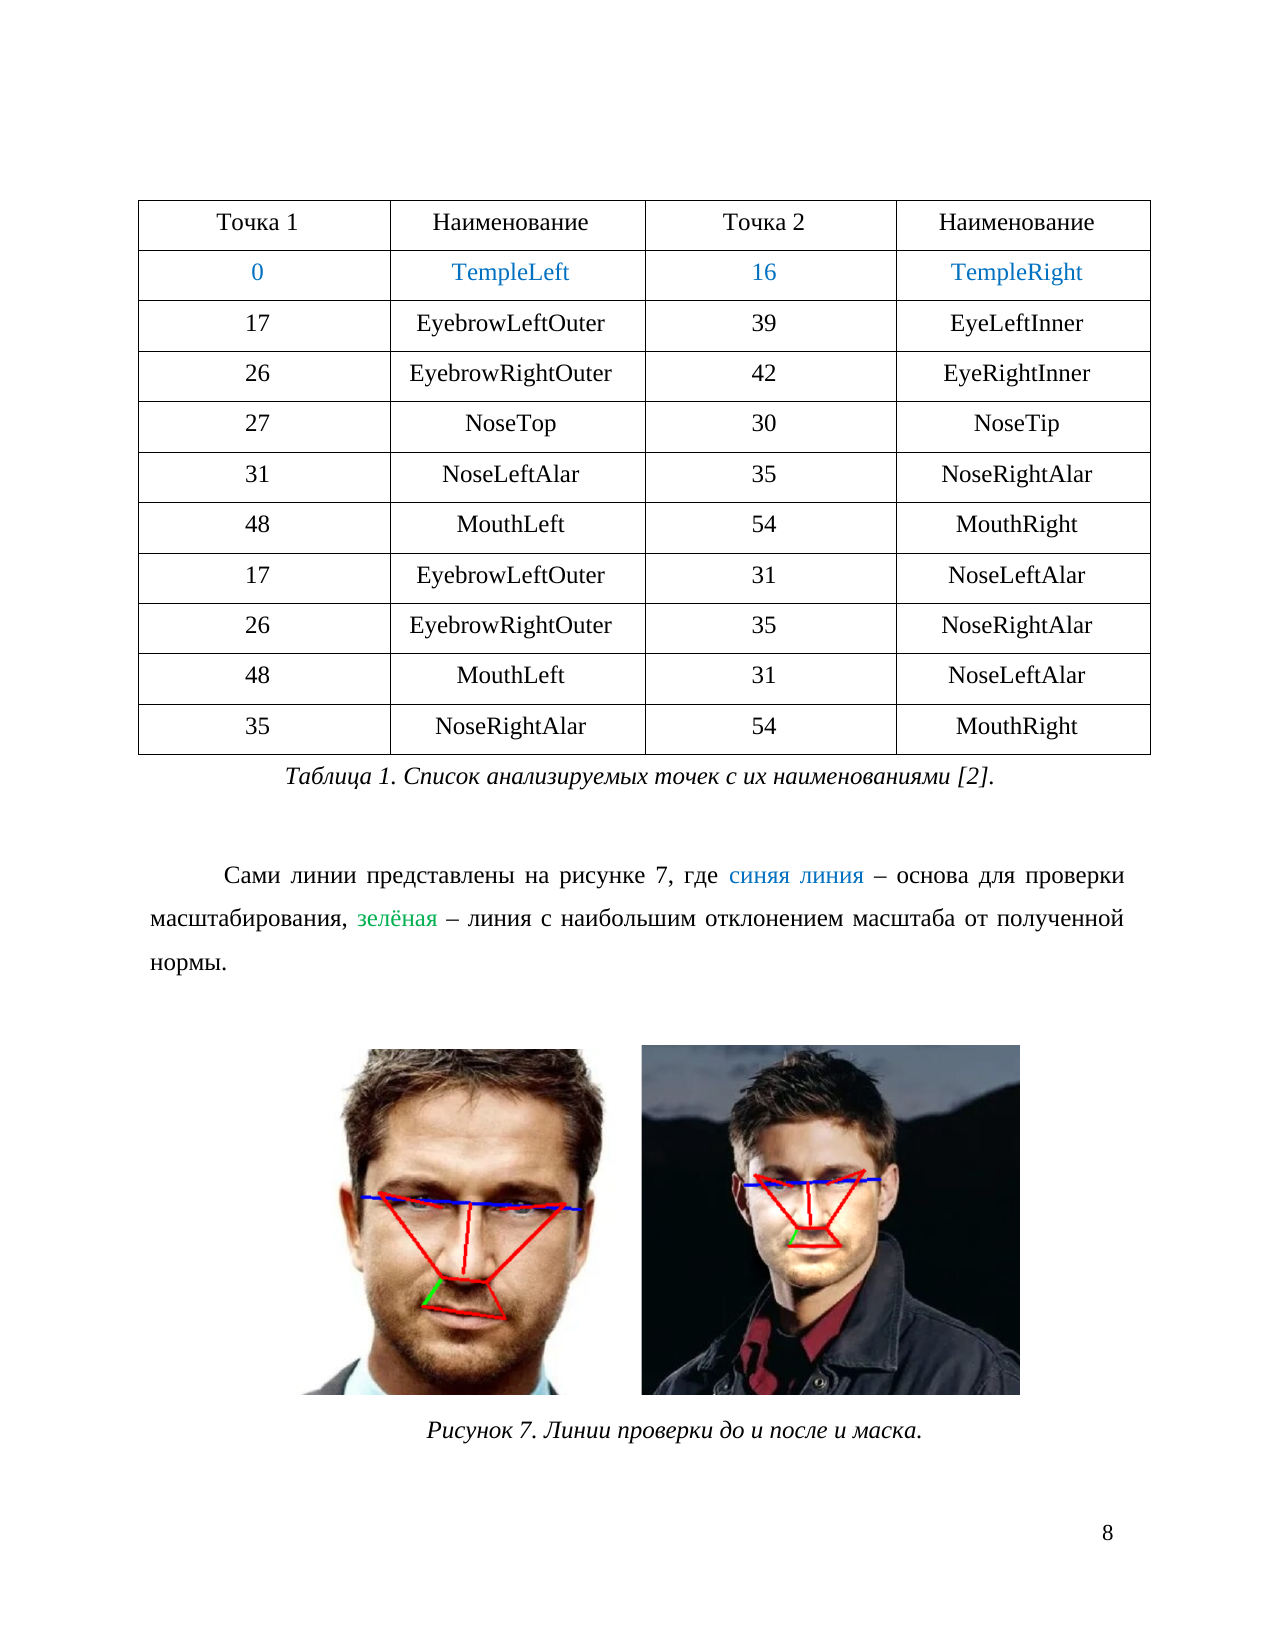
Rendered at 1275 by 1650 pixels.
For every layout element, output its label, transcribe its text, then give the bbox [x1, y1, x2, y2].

picture [263, 1045, 1020, 1395]
table_header Наименование [391, 201, 645, 250]
table_cell 35 [646, 453, 896, 502]
text Рисунок 7. Линии проверки до и после и маска. [150, 1415, 1125, 1444]
table_cell 27 [139, 402, 390, 452]
table_cell 26 [139, 352, 390, 401]
table_cell TempleLeft [391, 251, 645, 300]
table_header Точка 2 [646, 201, 896, 250]
table_cell 0 [139, 251, 390, 300]
table_cell NoseLeftAlar [897, 554, 1150, 603]
text Таблица 1. Список анализируемых точек с их наименованиями [2]. [150, 761, 1125, 790]
table_cell NoseLeftAlar [391, 453, 645, 502]
table_cell 54 [646, 705, 896, 754]
table_cell 17 [139, 301, 390, 351]
table_cell EyebrowRightOuter [391, 352, 645, 401]
table_cell NoseRightAlar [897, 604, 1150, 653]
table_cell 31 [646, 554, 896, 603]
table_cell MouthRight [897, 705, 1150, 754]
table_cell 30 [646, 402, 896, 452]
table_cell 35 [646, 604, 896, 653]
table_cell 54 [646, 503, 896, 552]
table_cell 26 [139, 604, 390, 653]
table_cell TempleRight [897, 251, 1150, 300]
table_cell MouthLeft [391, 503, 645, 552]
table_cell EyeRightInner [897, 352, 1150, 401]
table_cell 48 [139, 654, 390, 704]
table_cell NoseLeftAlar [897, 654, 1150, 704]
table_cell EyeLeftInner [897, 301, 1150, 351]
table_cell 42 [646, 352, 896, 401]
table_cell NoseRightAlar [897, 453, 1150, 502]
text Сами линии представлены на рисунке 7, где синяя линия – основа для проверки масштабирования, зелёная – линия с наибольшим отклонением масштаба от полученной нормы. [150, 860, 1125, 975]
table_header Наименование [897, 201, 1150, 250]
table_cell MouthLeft [391, 654, 645, 704]
table_cell NoseRightAlar [391, 705, 645, 754]
table_cell 48 [139, 503, 390, 552]
table_cell 16 [646, 251, 896, 300]
table_cell 31 [139, 453, 390, 502]
table_cell NoseTip [897, 402, 1150, 452]
table_header Точка 1 [139, 201, 390, 250]
table_cell 17 [139, 554, 390, 603]
table_cell 35 [139, 705, 390, 754]
table_cell 39 [646, 301, 896, 351]
table_cell EyebrowRightOuter [391, 604, 645, 653]
table_cell NoseTop [391, 402, 645, 452]
table_cell 31 [646, 654, 896, 704]
table_cell EyebrowLeftOuter [391, 554, 645, 603]
table_cell MouthRight [897, 503, 1150, 552]
table_cell EyebrowLeftOuter [391, 301, 645, 351]
